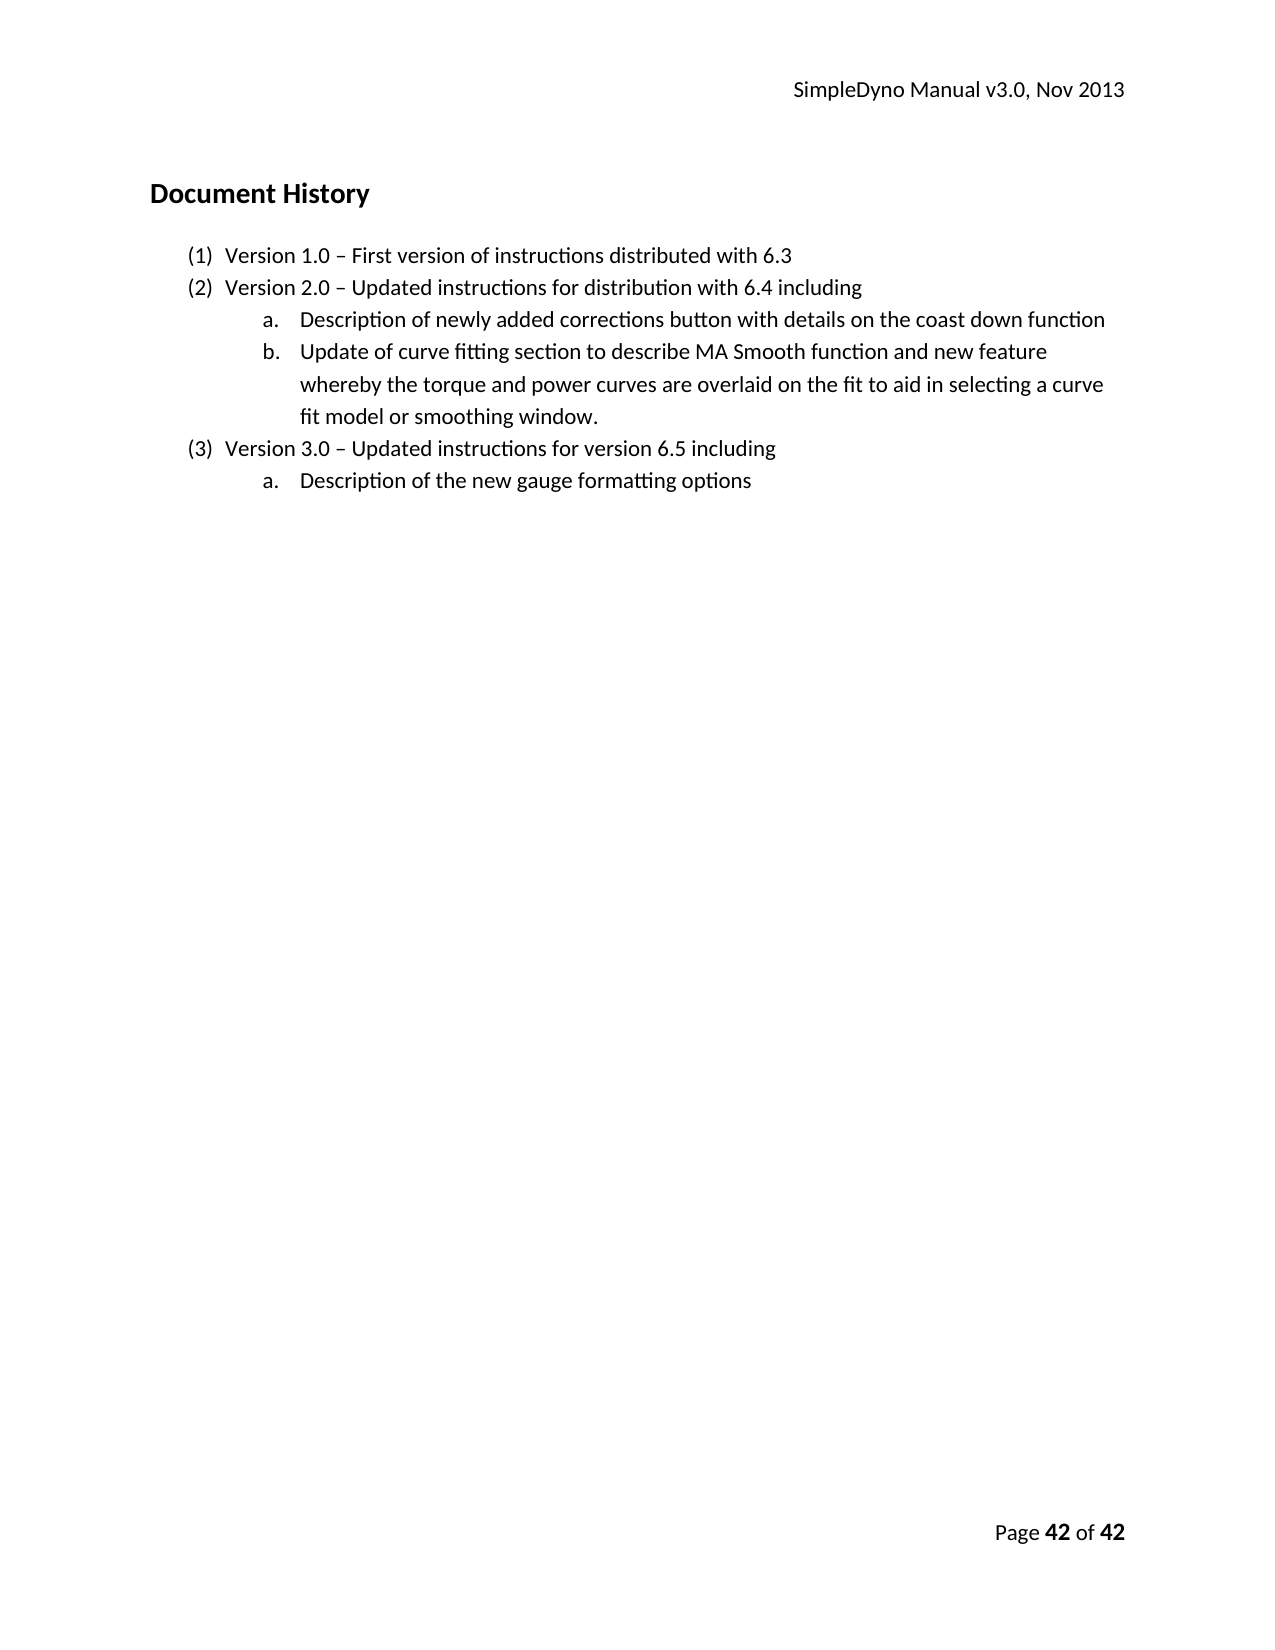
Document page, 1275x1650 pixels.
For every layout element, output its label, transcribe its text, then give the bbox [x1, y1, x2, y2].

list Version 3.0 – Updated instructions for version 6.5 including [187, 434, 1125, 462]
list Description of the new gauge formatting options [262, 466, 1125, 494]
list Version 2.0 – Updated instructions for distribution with 6.4 including [187, 273, 1125, 301]
list Update of curve fitting section to describe MA Smooth function and new feature whereby the torque and power curves are overlaid on the fit to aid in selecting a curve fit model or smoothing window. [262, 337, 1125, 430]
list Version 1.0 – First version of instructions distributed with 6.3 [187, 241, 1125, 269]
list Description of newly added corrections button with details on the coast down function [262, 305, 1125, 333]
text Document History [150, 175, 1125, 211]
